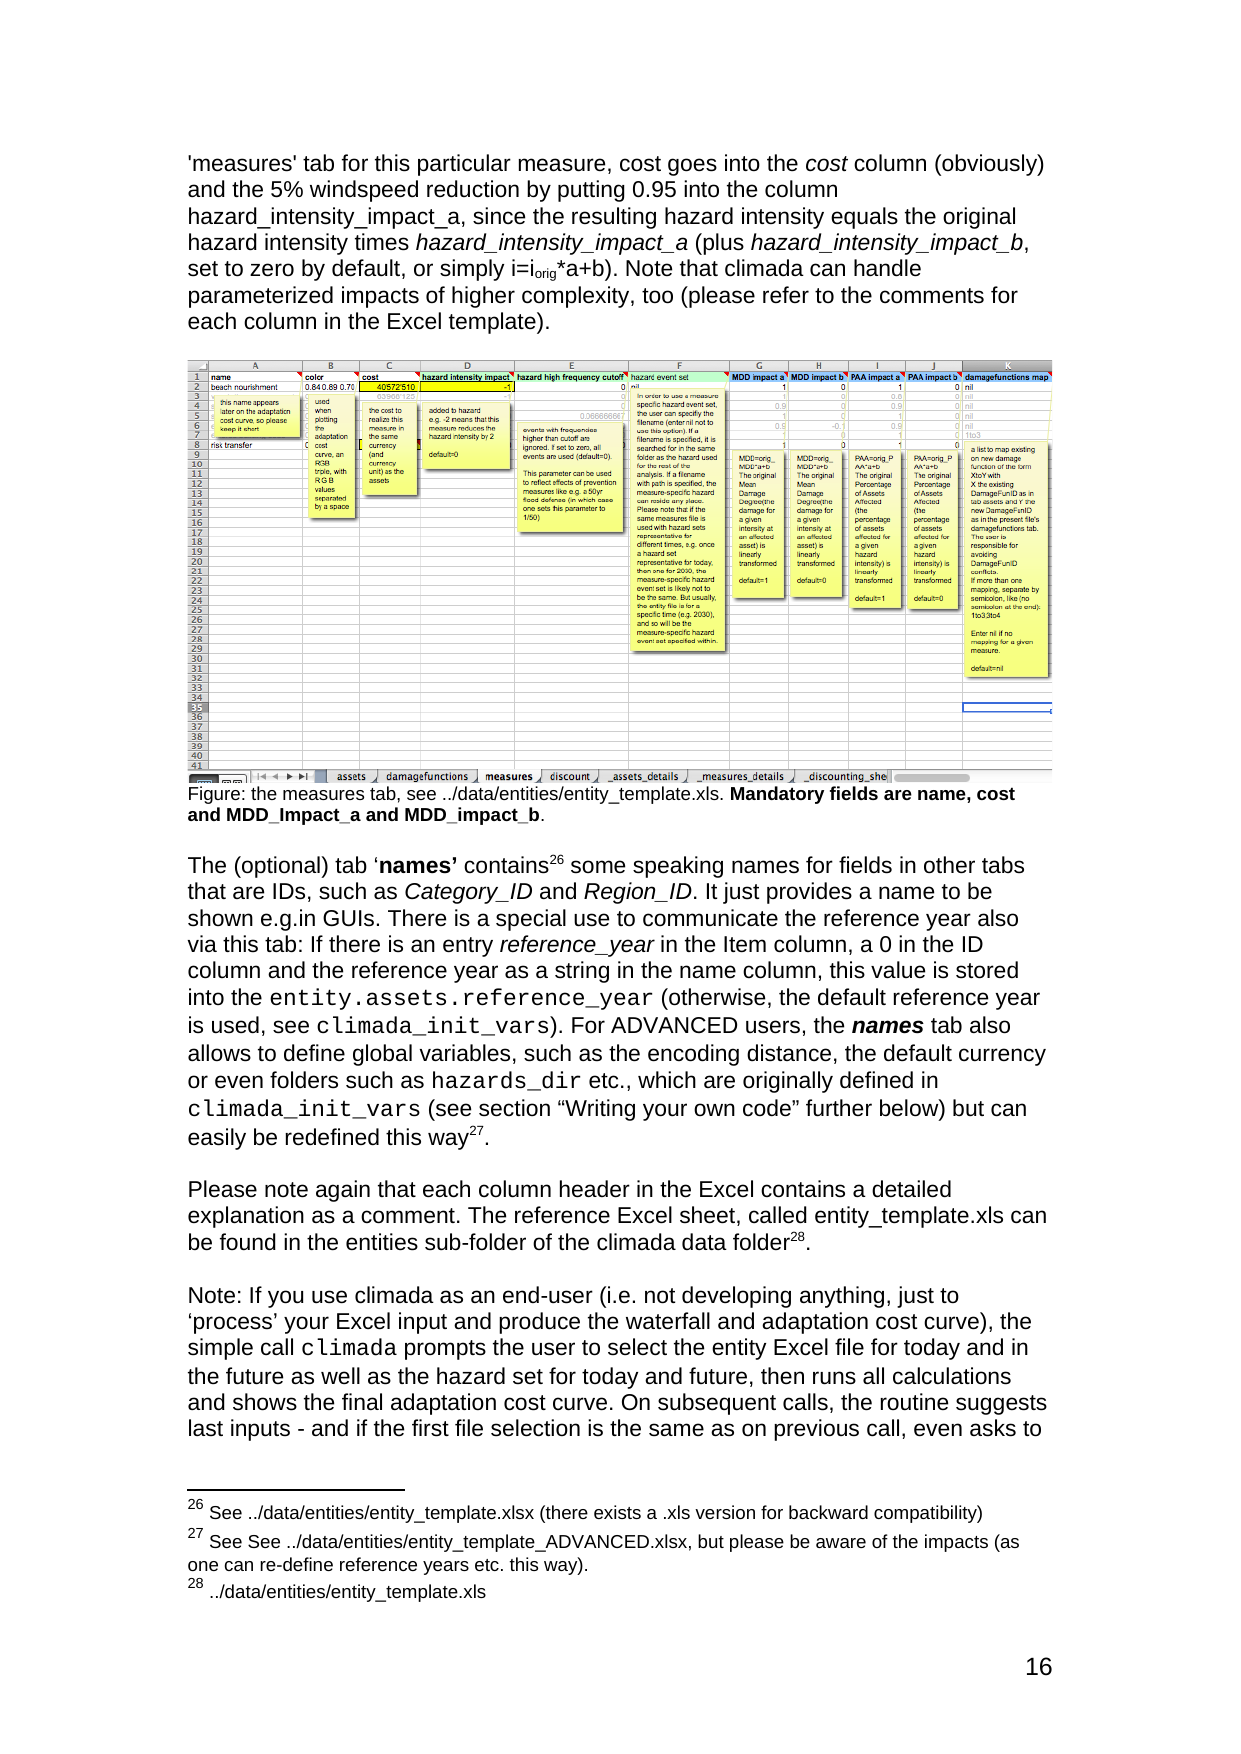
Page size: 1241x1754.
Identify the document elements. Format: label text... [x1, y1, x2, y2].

text The (optional) tab ‘names’ contains some speaking names for fields in other tabs that are IDs, such as Category_ID and Region_ID. It just provides a name to be shown e.g.in GUIs. There is a special use to communicate the reference year also via this tab: If there is an entry reference_year in the Item column, a 0 in the ID column and the reference year as a string in the name column, this value is stored into the entity.assets.reference_year (otherwise, the default reference year is used, see climada_init_vars). For ADVANCED users, the names tab also allows to define global variables, such as the encoding distance, the default currency or even folders such as hazards_dir etc., which are originally defined in climada_init_vars (see section “Writing your own code” further below) but can easily be redefined this way. [187, 852, 1053, 1150]
text Please note again that each column header in the Excel contains a detailed explanation as a comment. The reference Excel sheet, called entity_template.xls can be found in the entities sub-folder of the climada data folder. [187, 1176, 1053, 1255]
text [187, 1282, 1053, 1442]
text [187, 150, 1053, 334]
text Figure: the measures tab, see ../data/entities/entity_template.xls. Mandatory fields are name, cost and MDD_Impact_a and MDD_impact_b. [187, 783, 1053, 826]
picture [187, 360, 1053, 783]
